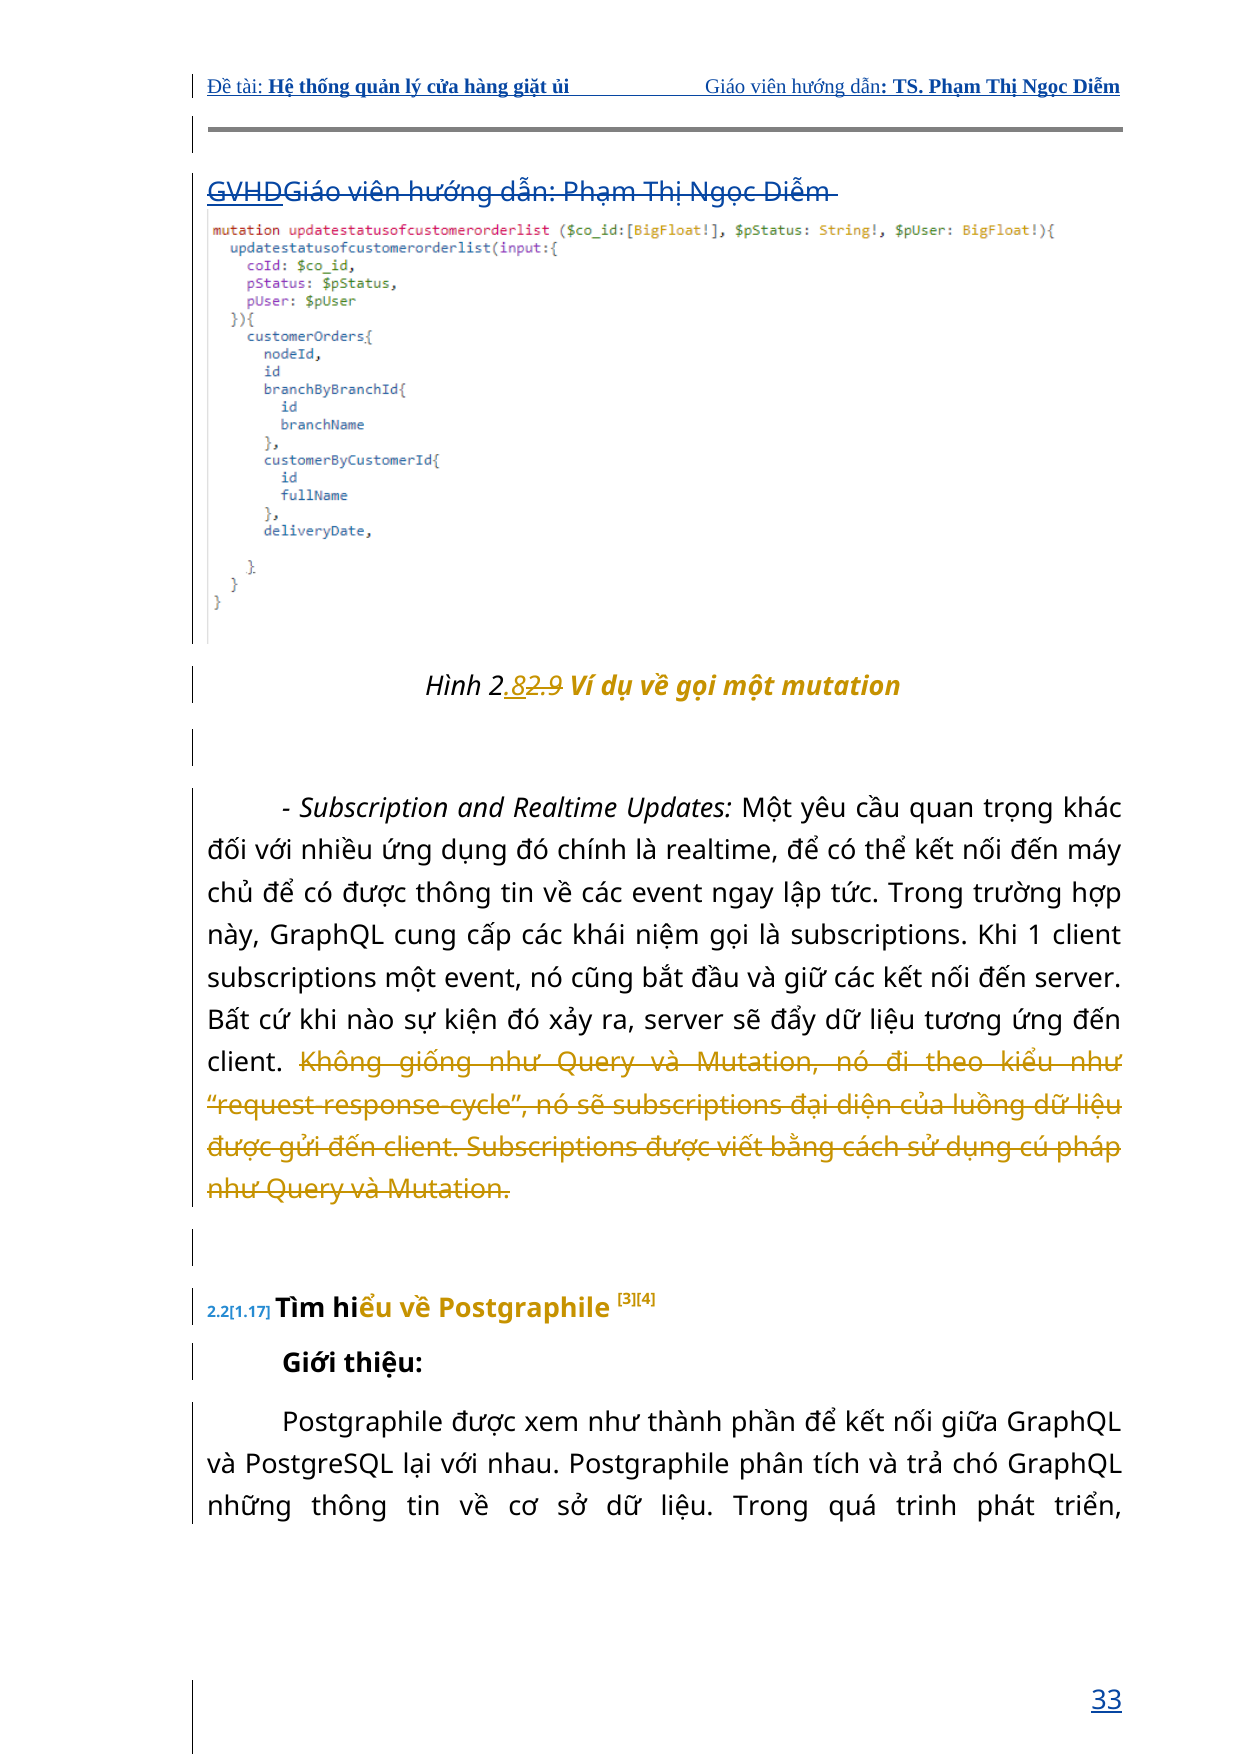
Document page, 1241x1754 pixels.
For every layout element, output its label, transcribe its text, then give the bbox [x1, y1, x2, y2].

subtitle Tìm hiểu về Postgraphile [3][4] [207, 1288, 1122, 1325]
text - Subscription and Realtime Updates: Một yêu cầu quan trọng khác đối với nhiều ứng dụng đó chính là realtime, để có thể kết nối đến máy chủ để có được thông tin về các event ngay lập tức. Trong trường hợp này, GraphQL cung cấp các khái niệm gọi là subscriptions. Khi 1 client subscriptions một event, nó cũng bắt đầu và giữ các kết nối đến server. Bất cứ khi nào sự kiện đó xảy ra, server sẽ đẩy dữ liệu tương ứng đến client. [207, 788, 1122, 1106]
picture [206, 209, 1123, 644]
text Giới thiệu: [207, 1343, 1122, 1380]
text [207, 1402, 1122, 1524]
text Hình 2 Ví dụ về gọi một mutation [207, 666, 1122, 703]
text - Subscription and Realtime Updates: Một yêu cầu quan trọng khác đối với nhiều ứng dụng đó chính là realtime, để có thể kết nối đến máy chủ để có được thông tin về các event ngay lập tức. Trong trường hợp này, GraphQL cung cấp các khái niệm gọi là subscriptions. Khi 1 client subscriptions một event, nó cũng bắt đầu và giữ các kết nối đến server. Bất cứ khi nào sự kiện đó xảy ra, server sẽ đẩy dữ liệu tương ứng đến client. [207, 1108, 1122, 1207]
